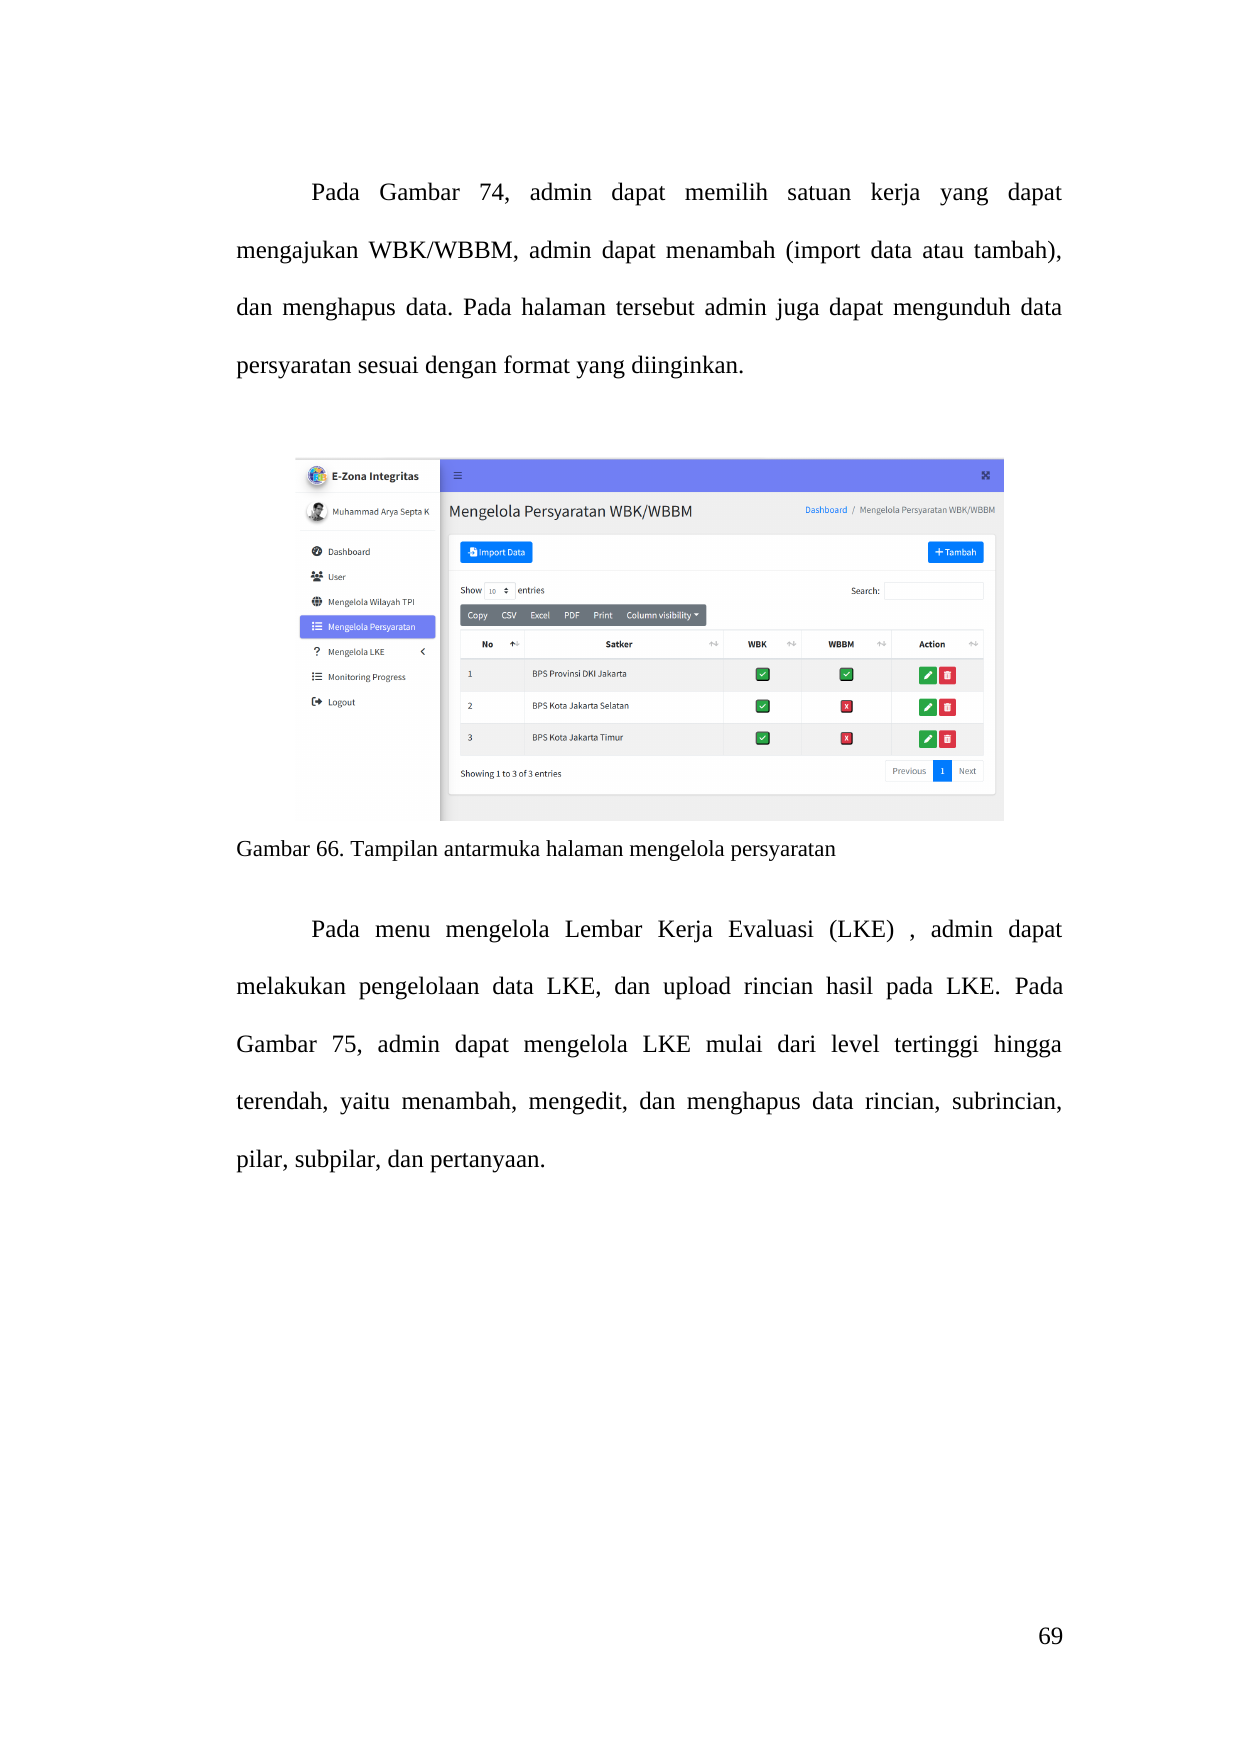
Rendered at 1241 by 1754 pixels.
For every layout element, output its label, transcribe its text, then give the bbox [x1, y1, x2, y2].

text Gambar 66. Tampilan antarmuka halaman mengelola persyaratan [236, 835, 1063, 861]
text Pada menu mengelola Lembar Kerja Evaluasi (LKE) , admin dapat melakukan pengelolaan data LKE, dan upload rincian hasil pada LKE. Pada Gambar 75, admin dapat mengelola LKE mulai dari level tertinggi hingga terendah, yaitu menambah, mengedit, dan menghapus data rincian, subrincian, pilar, subpilar, dan pertanyaan. [236, 914, 1063, 1173]
picture [295, 457, 1004, 821]
text Pada Gambar 74, admin dapat memilih satuan kerja yang dapat mengajukan WBK/WBBM, admin dapat menambah (import data atau tambah), dan menghapus data. Pada halaman tersebut admin juga dapat mengunduh data persyaratan sesuai dengan format yang diinginkan. [236, 177, 1063, 378]
